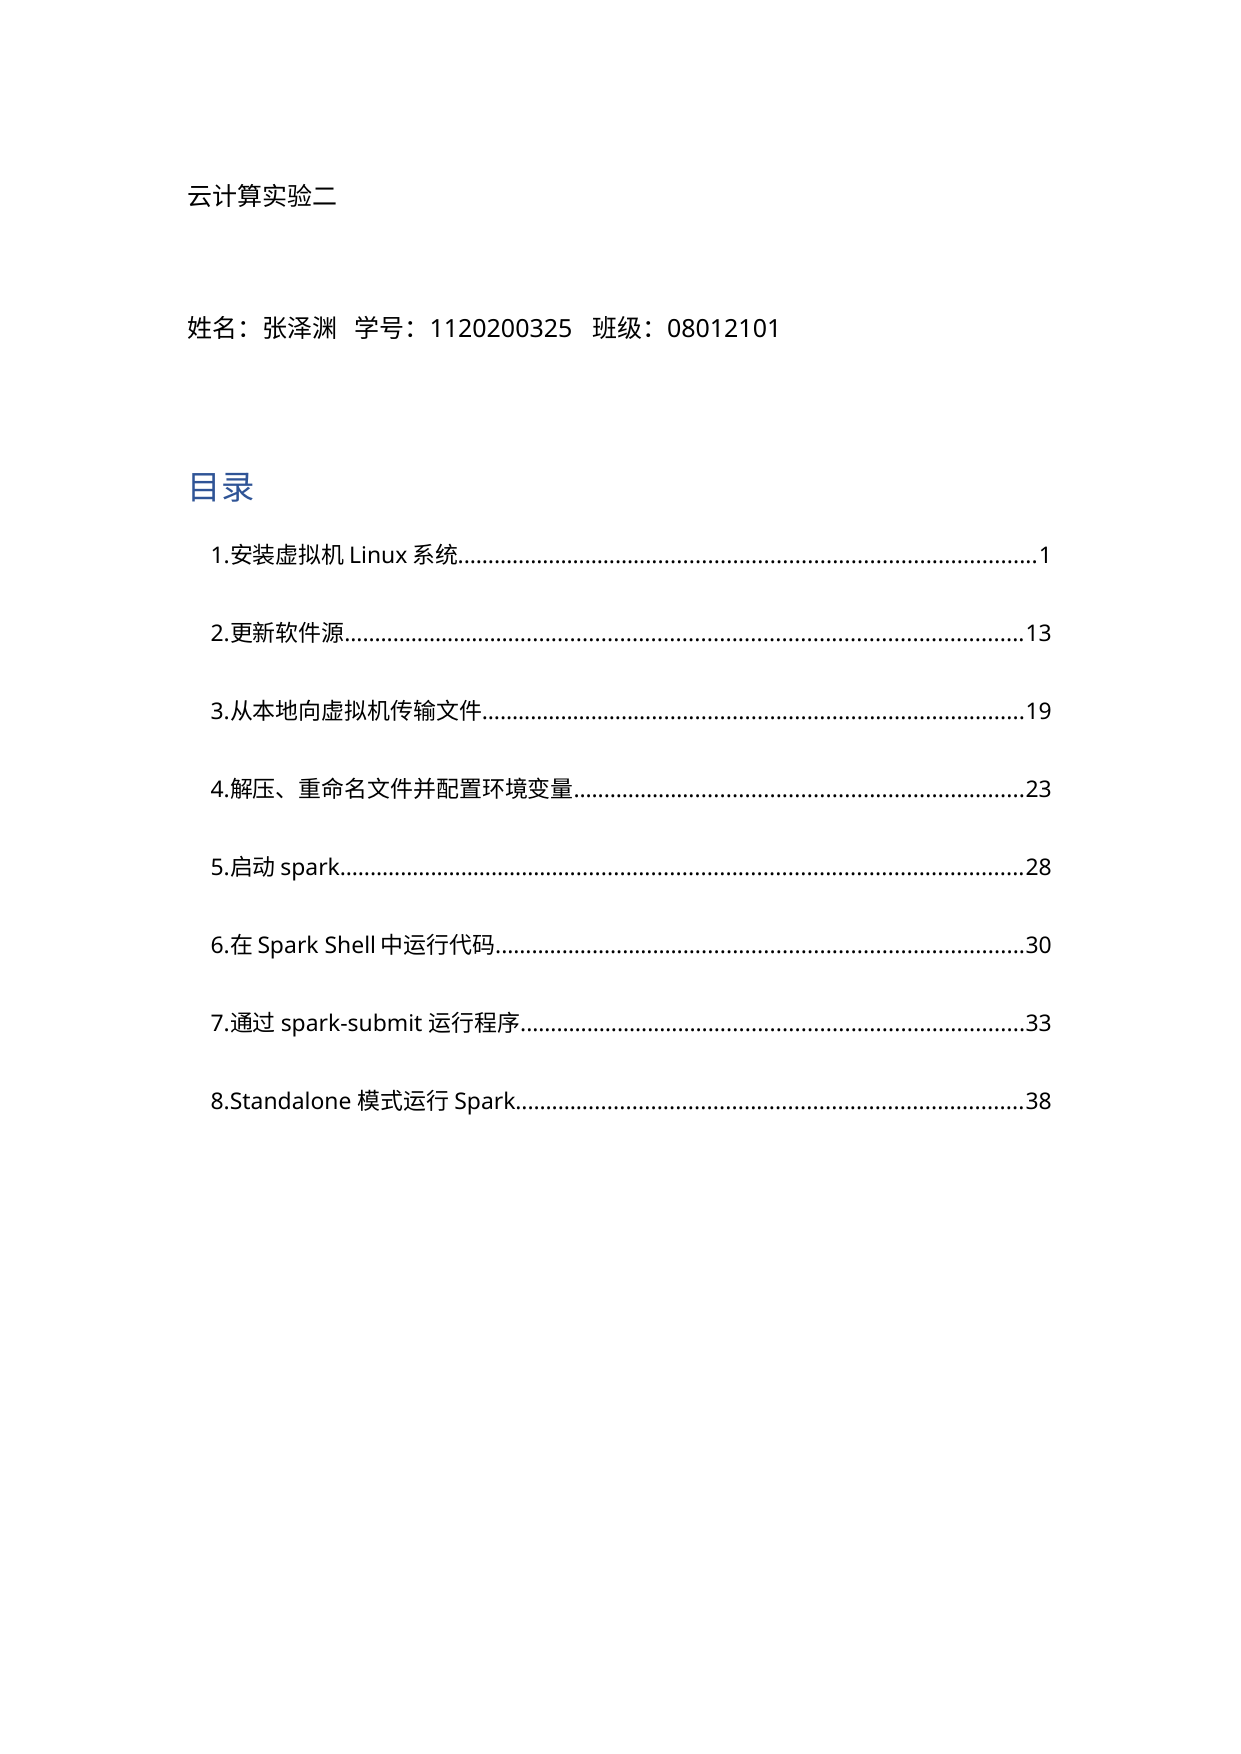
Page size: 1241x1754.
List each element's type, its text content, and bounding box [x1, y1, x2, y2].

text 云计算实验二 [187, 162, 1053, 227]
text 姓名：张泽渊 学号：1120200325 班级：08012101 [187, 294, 1053, 359]
